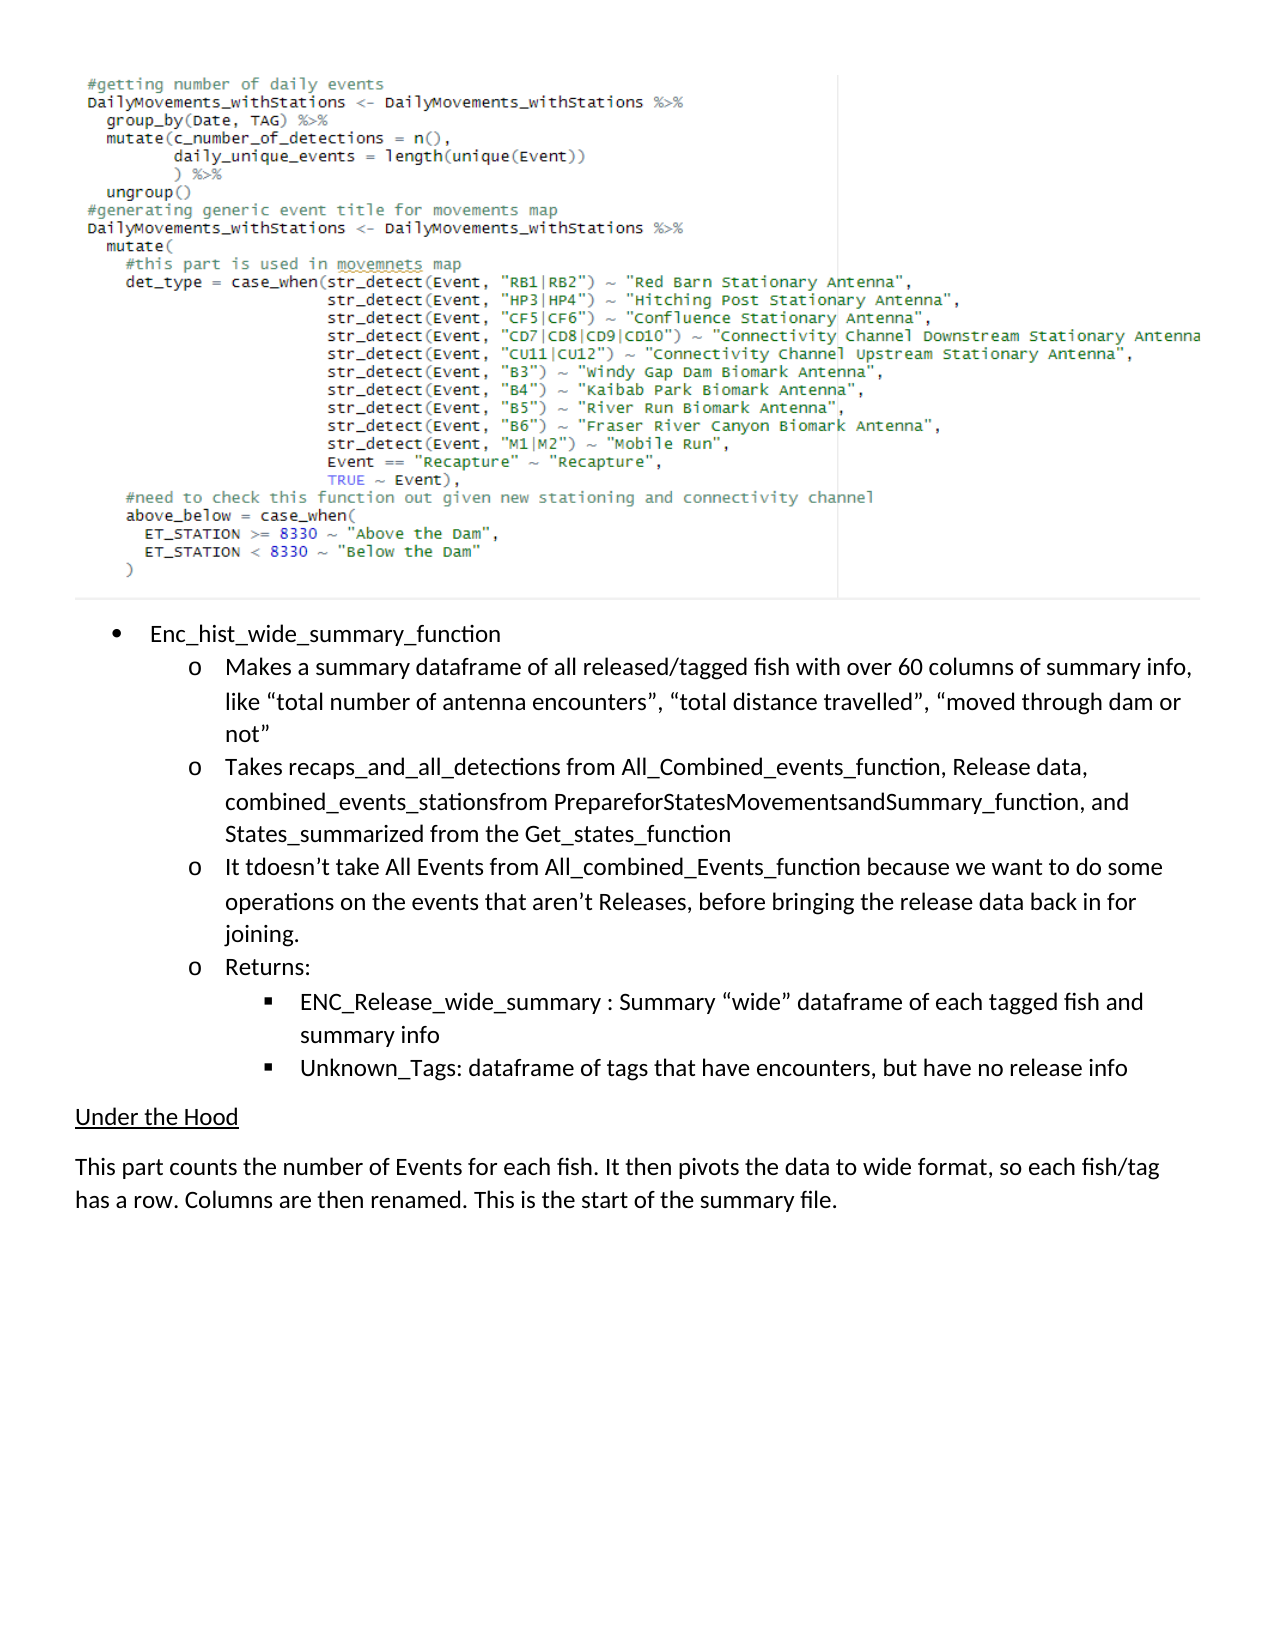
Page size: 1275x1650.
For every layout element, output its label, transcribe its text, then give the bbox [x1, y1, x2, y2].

list Returns: [187, 952, 1200, 983]
list Takes recaps_and_all_detections from All_Combined_events_function, Release data, combined_events_stationsfrom PrepareforStatesMovementsandSummary_function, and States_summarized from the Get_states_function [187, 752, 1200, 849]
text Under the Hood [75, 1101, 1200, 1132]
list Makes a summary dataframe of all released/tagged fish with over 60 columns of summary info, like “total number of antenna encounters”, “total distance travelled”, “moved through dam or not” [187, 652, 1200, 749]
text This part counts the number of Events for each fish. It then pivots the data to wide format, so each fish/tag has a row. Columns are then renamed. This is the start of the summary file. [75, 1151, 1200, 1214]
list Unknown_Tags: dataframe of tags that have encounters, but have no release info [262, 1052, 1200, 1082]
picture [75, 75, 1200, 600]
list ENC_Release_wide_summary : Summary “wide” dataframe of each tagged fish and summary info [262, 986, 1200, 1049]
list Enc_hist_wide_summary_function [112, 619, 1200, 649]
list It tdoesn’t take All Events from All_combined_Events_function because we want to do some operations on the events that aren’t Releases, before bringing the release data back in for joining. [187, 852, 1200, 949]
